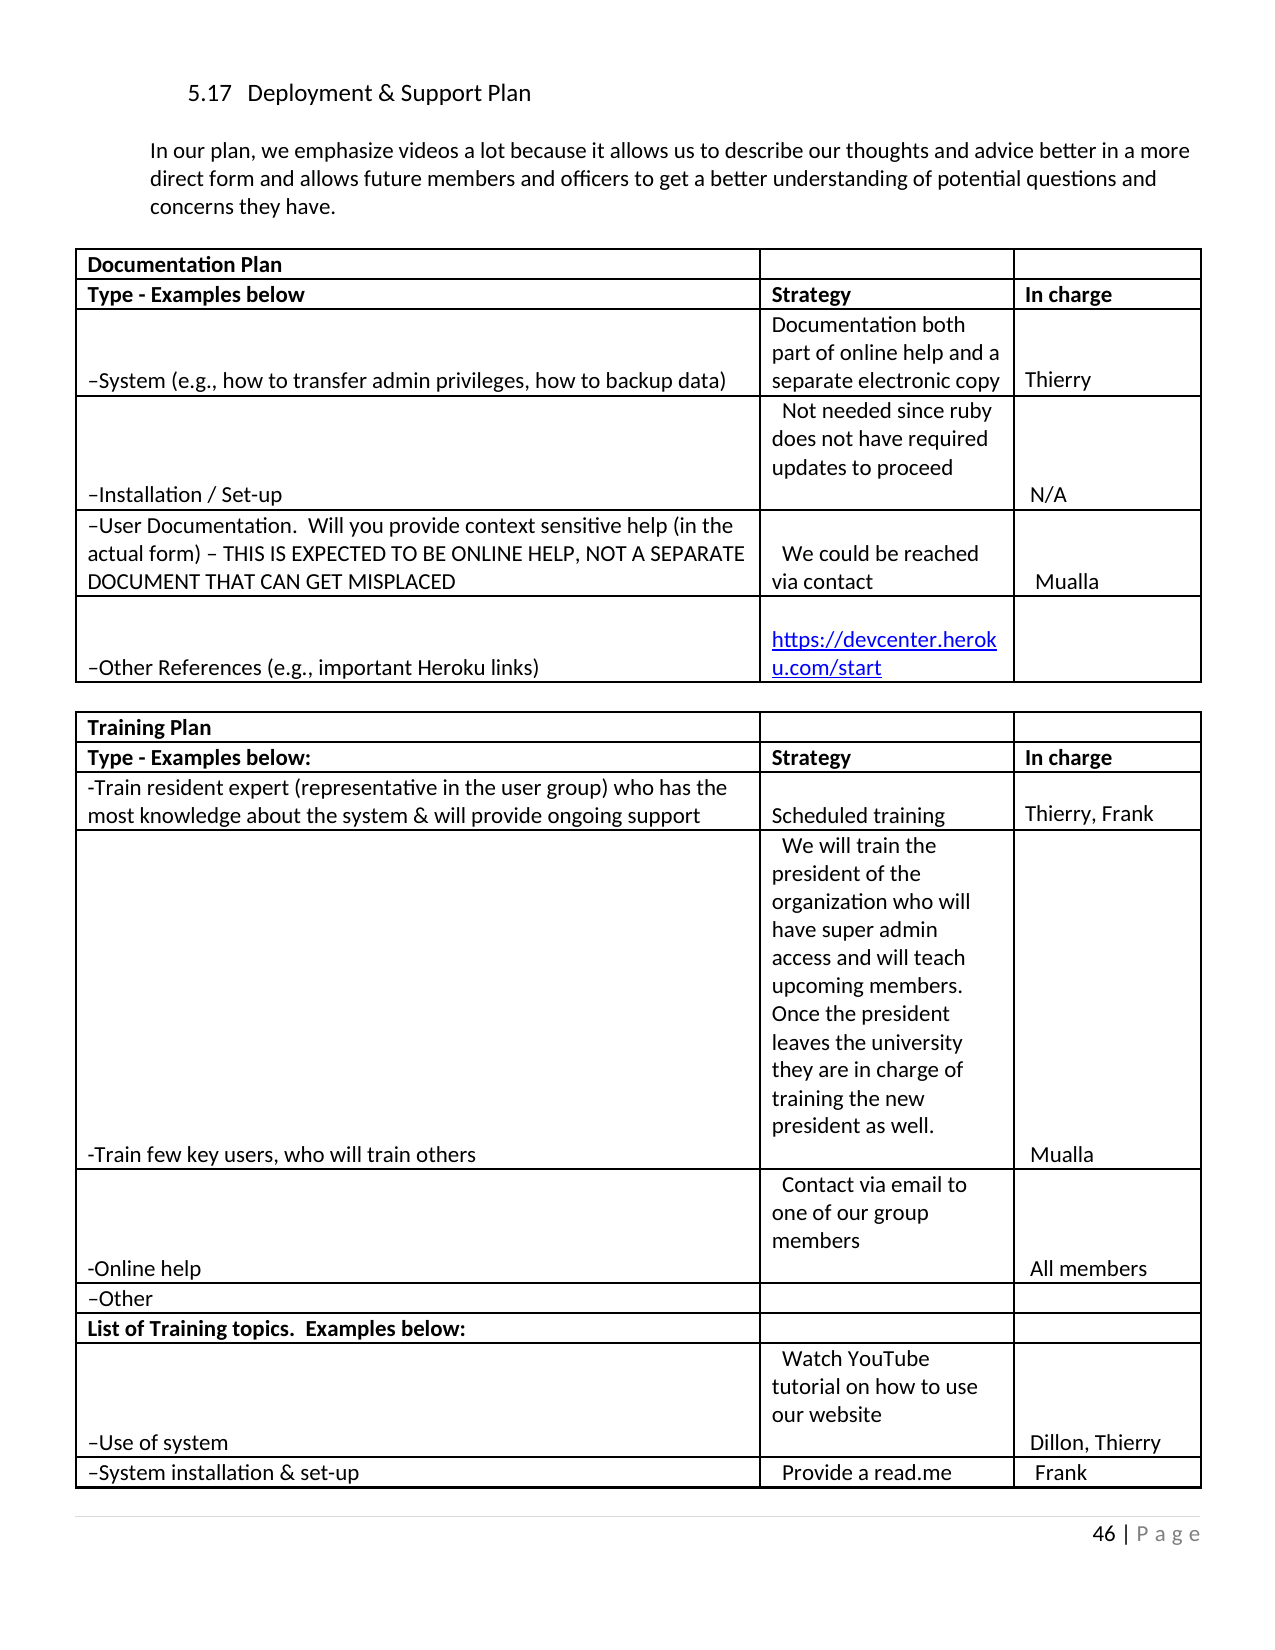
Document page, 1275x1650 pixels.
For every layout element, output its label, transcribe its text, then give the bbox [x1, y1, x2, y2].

table_cell –User Documentation. Will you provide context sensitive help (in the actual form) – THIS IS EXPECTED TO BE ONLINE HELP, NOT A SEPARATE DOCUMENT THAT CAN GET MISPLACED [77, 511, 759, 595]
table_cell Contact via email to one of our group members [761, 1170, 1013, 1282]
table_cell -Train resident expert (representative in the user group) who has the most knowledge about the system & will provide ongoing support [77, 773, 759, 829]
table_cell -Train few key users, who will train others [77, 831, 759, 1168]
table_cell [1015, 1314, 1200, 1342]
table_cell –Other [77, 1284, 759, 1312]
table_cell Type - Examples below: [77, 743, 759, 771]
subtitle Deployment & Support Plan [187, 77, 1200, 108]
table_cell [1015, 1284, 1200, 1312]
table_header Training Plan [77, 713, 759, 741]
table_cell List of Training topics. Examples below: [77, 1314, 759, 1342]
table_cell Scheduled training [761, 773, 1013, 829]
table_cell Type - Examples below [77, 280, 759, 308]
table_cell [761, 1314, 1013, 1342]
table_header [1015, 713, 1200, 741]
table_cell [77, 1458, 759, 1486]
table_cell –System (e.g., how to transfer admin privileges, how to backup data) [77, 310, 759, 394]
table_cell Provide a read.me [761, 1458, 1013, 1486]
table_header [761, 713, 1013, 741]
table_cell Not needed since ruby does not have required updates to proceed [761, 397, 1013, 509]
table_cell We will train the president of the organization who will have super admin access and will teach upcoming members. Once the president leaves the university they are in charge of training the new president as well. [761, 831, 1013, 1168]
table_cell All members [1015, 1170, 1200, 1282]
table_cell [761, 1284, 1013, 1312]
table_cell Mualla [1015, 831, 1200, 1168]
table_cell Strategy [761, 280, 1013, 308]
table_cell Dillon, Thierry [1015, 1344, 1200, 1456]
table_cell -Online help [77, 1170, 759, 1282]
table_cell https://devcenter.heroku.com/start [761, 597, 1013, 681]
table_cell Frank [1015, 1458, 1200, 1486]
table_cell Strategy [761, 743, 1013, 771]
table_cell –Other References (e.g., important Heroku links) [77, 597, 759, 681]
table_header Documentation Plan [77, 250, 759, 278]
table_cell –Use of system [77, 1344, 759, 1456]
table_cell [1015, 597, 1200, 681]
table_cell N/A [1015, 397, 1200, 509]
table_cell Thierry [1015, 310, 1200, 394]
table_cell In charge [1015, 280, 1200, 308]
table_cell We could be reached via contact [761, 511, 1013, 595]
text In our plan, we emphasize videos a lot because it allows us to describe our thoughts and advice better in a more direct form and allows future members and officers to get a better understanding of potential questions and concerns they have. [150, 136, 1200, 220]
table_header [1015, 250, 1200, 278]
table_cell In charge [1015, 743, 1200, 771]
table_cell Mualla [1015, 511, 1200, 595]
table_cell Watch YouTube tutorial on how to use our website [761, 1344, 1013, 1456]
table_cell Thierry, Frank [1015, 773, 1200, 829]
table_cell Documentation both part of online help and a separate electronic copy [761, 310, 1013, 394]
table_cell –Installation / Set-up [77, 397, 759, 509]
table_header [761, 250, 1013, 278]
